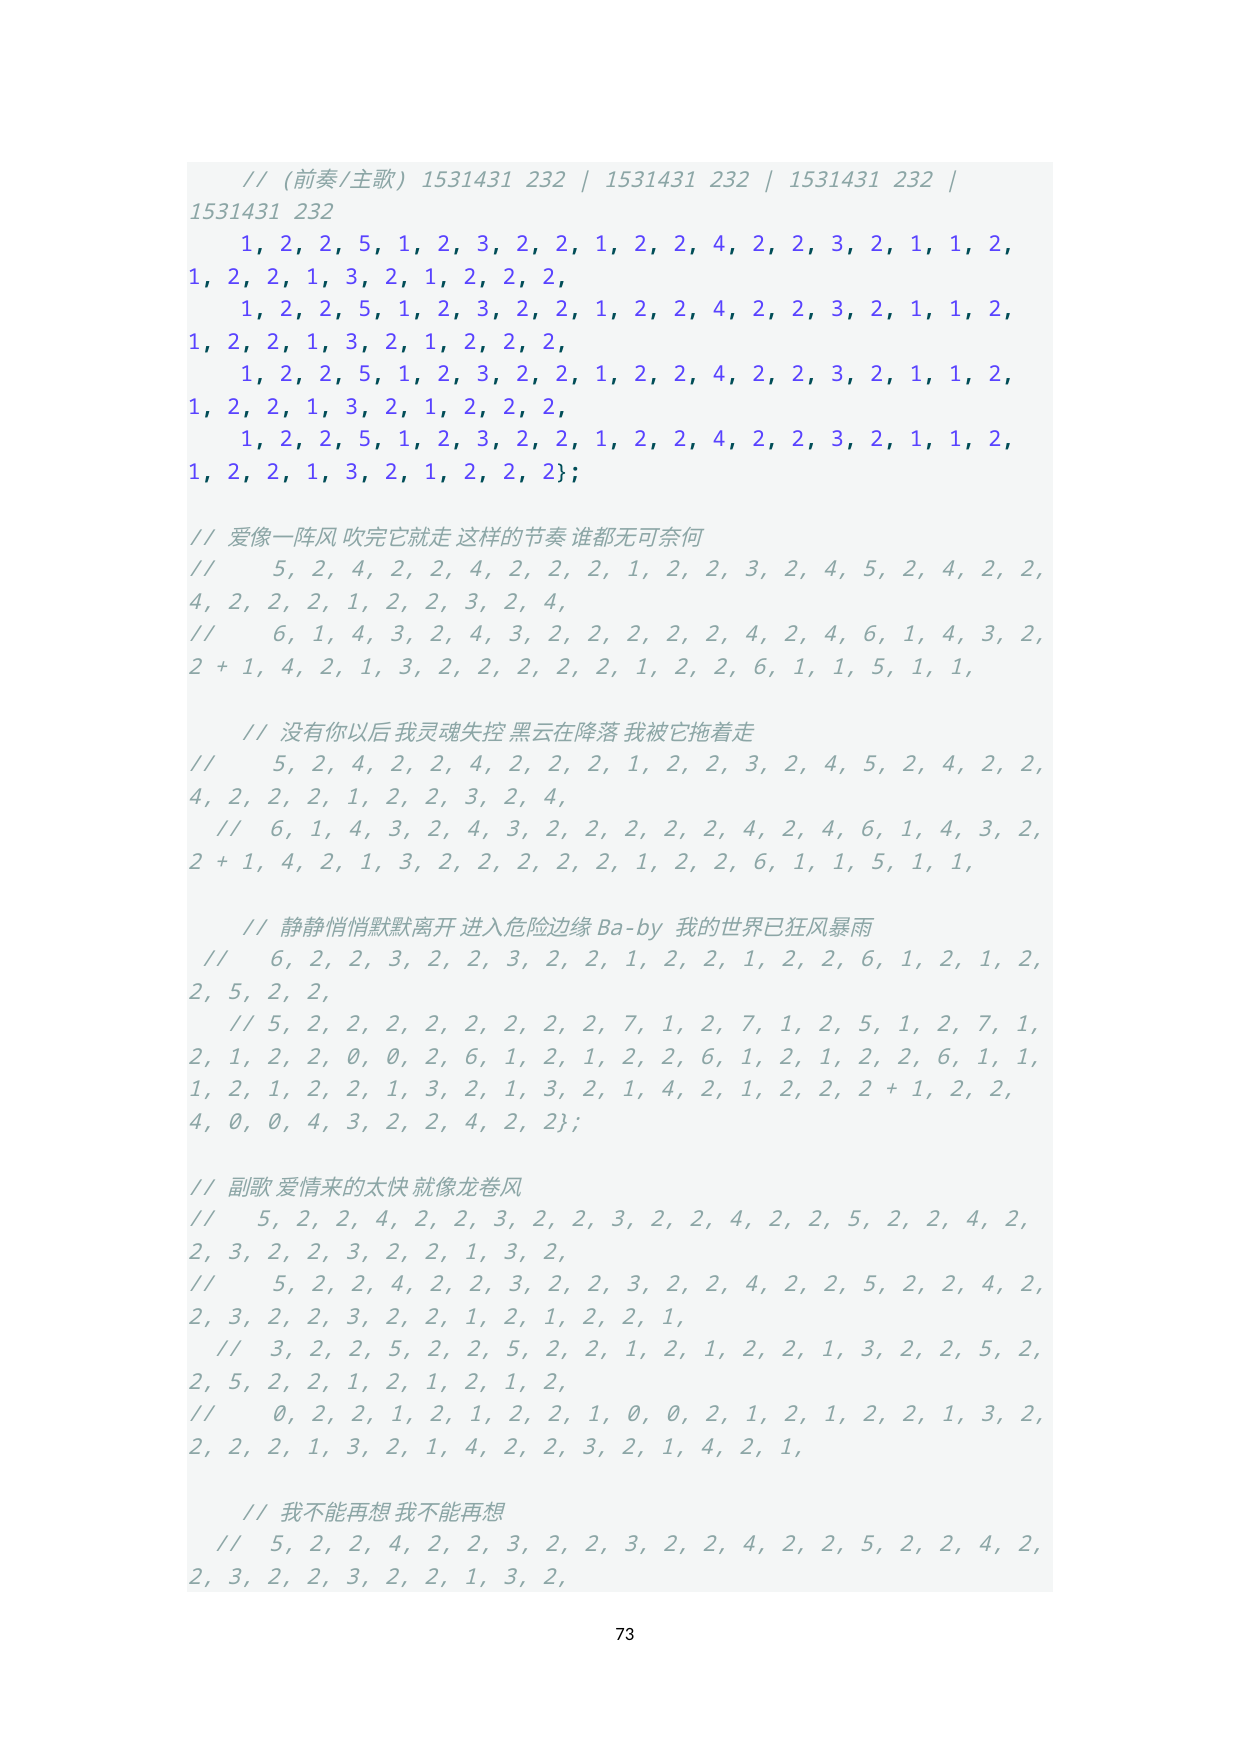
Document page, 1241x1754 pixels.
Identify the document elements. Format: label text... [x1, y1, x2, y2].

text // 5, 2, 4, 2, 2, 4, 2, 2, 2, 1, 2, 2, 3, 2, 4, 5, 2, 4, 2, 2, 4, 2, 2, 2, 1, 2, 2, 3, 2, 4, [187, 747, 1053, 812]
text // 6, 1, 4, 3, 2, 4, 3, 2, 2, 2, 2, 2, 4, 2, 4, 6, 1, 4, 3, 2, 2 + 1, 4, 2, 1, 3, 2, 2, 2, 2, 2, 1, 2, 2, 6, 1, 1, 5, 1, 1, [187, 617, 1053, 682]
text // 5, 2, 2, 4, 2, 2, 3, 2, 2, 3, 2, 2, 4, 2, 2, 5, 2, 2, 4, 2, 2, 3, 2, 2, 3, 2, 2, 1, 3, 2, [187, 1527, 1053, 1592]
text // 3, 2, 2, 5, 2, 2, 5, 2, 2, 1, 2, 1, 2, 2, 1, 3, 2, 2, 5, 2, 2, 5, 2, 2, 1, 2, 1, 2, 1, 2, [187, 1332, 1053, 1397]
text // 静静悄悄默默离开 进入危险边缘 Ba-by 我的世界已狂风暴雨 [187, 909, 1053, 942]
text // (前奏/主歌) 1531431 232 | 1531431 232 | 1531431 232 | 1531431 232 [187, 162, 1053, 227]
text 1, 2, 2, 5, 1, 2, 3, 2, 2, 1, 2, 2, 4, 2, 2, 3, 2, 1, 1, 2, 1, 2, 2, 1, 3, 2, 1, 2, 2, 2, [187, 292, 1053, 357]
text 1, 2, 2, 5, 1, 2, 3, 2, 2, 1, 2, 2, 4, 2, 2, 3, 2, 1, 1, 2, 1, 2, 2, 1, 3, 2, 1, 2, 2, 2, [187, 357, 1053, 422]
text // 6, 2, 2, 3, 2, 2, 3, 2, 2, 1, 2, 2, 1, 2, 2, 6, 1, 2, 1, 2, 2, 5, 2, 2, [187, 942, 1053, 1007]
text // 没有你以后 我灵魂失控 黑云在降落 我被它拖着走 [187, 714, 1053, 747]
text // 我不能再想 我不能再想 [187, 1494, 1053, 1527]
text // 5, 2, 4, 2, 2, 4, 2, 2, 2, 1, 2, 2, 3, 2, 4, 5, 2, 4, 2, 2, 4, 2, 2, 2, 1, 2, 2, 3, 2, 4, [187, 552, 1053, 617]
text // 副歌 爱情来的太快 就像龙卷风 [187, 1169, 1053, 1202]
text // 6, 1, 4, 3, 2, 4, 3, 2, 2, 2, 2, 2, 4, 2, 4, 6, 1, 4, 3, 2, 2 + 1, 4, 2, 1, 3, 2, 2, 2, 2, 2, 1, 2, 2, 6, 1, 1, 5, 1, 1, [187, 812, 1053, 877]
text // 爱像一阵风 吹完它就走 这样的节奏 谁都无可奈何 [187, 519, 1053, 552]
text 1, 2, 2, 5, 1, 2, 3, 2, 2, 1, 2, 2, 4, 2, 2, 3, 2, 1, 1, 2, 1, 2, 2, 1, 3, 2, 1, 2, 2, 2, [187, 227, 1053, 292]
text // 5, 2, 2, 4, 2, 2, 3, 2, 2, 3, 2, 2, 4, 2, 2, 5, 2, 2, 4, 2, 2, 3, 2, 2, 3, 2, 2, 1, 2, 1, 2, 2, 1, [187, 1267, 1053, 1332]
text 1, 2, 2, 5, 1, 2, 3, 2, 2, 1, 2, 2, 4, 2, 2, 3, 2, 1, 1, 2, 1, 2, 2, 1, 3, 2, 1, 2, 2, 2}; [187, 422, 1053, 487]
text // 5, 2, 2, 4, 2, 2, 3, 2, 2, 3, 2, 2, 4, 2, 2, 5, 2, 2, 4, 2, 2, 3, 2, 2, 3, 2, 2, 1, 3, 2, [187, 1202, 1053, 1267]
text // 0, 2, 2, 1, 2, 1, 2, 2, 1, 0, 0, 2, 1, 2, 1, 2, 2, 1, 3, 2, 2, 2, 2, 1, 3, 2, 1, 4, 2, 2, 3, 2, 1, 4, 2, 1, [187, 1397, 1053, 1462]
text // 5, 2, 2, 2, 2, 2, 2, 2, 2, 7, 1, 2, 7, 1, 2, 5, 1, 2, 7, 1, 2, 1, 2, 2, 0, 0, 2, 6, 1, 2, 1, 2, 2, 6, 1, 2, 1, 2, 2, 6, 1, 1, 1, 2, 1, 2, 2, 1, 3, 2, 1, 3, 2, 1, 4, 2, 1, 2, 2, 2 + 1, 2, 2, 4, 0, 0, 4, 3, 2, 2, 4, 2, 2}; [187, 1007, 1053, 1137]
